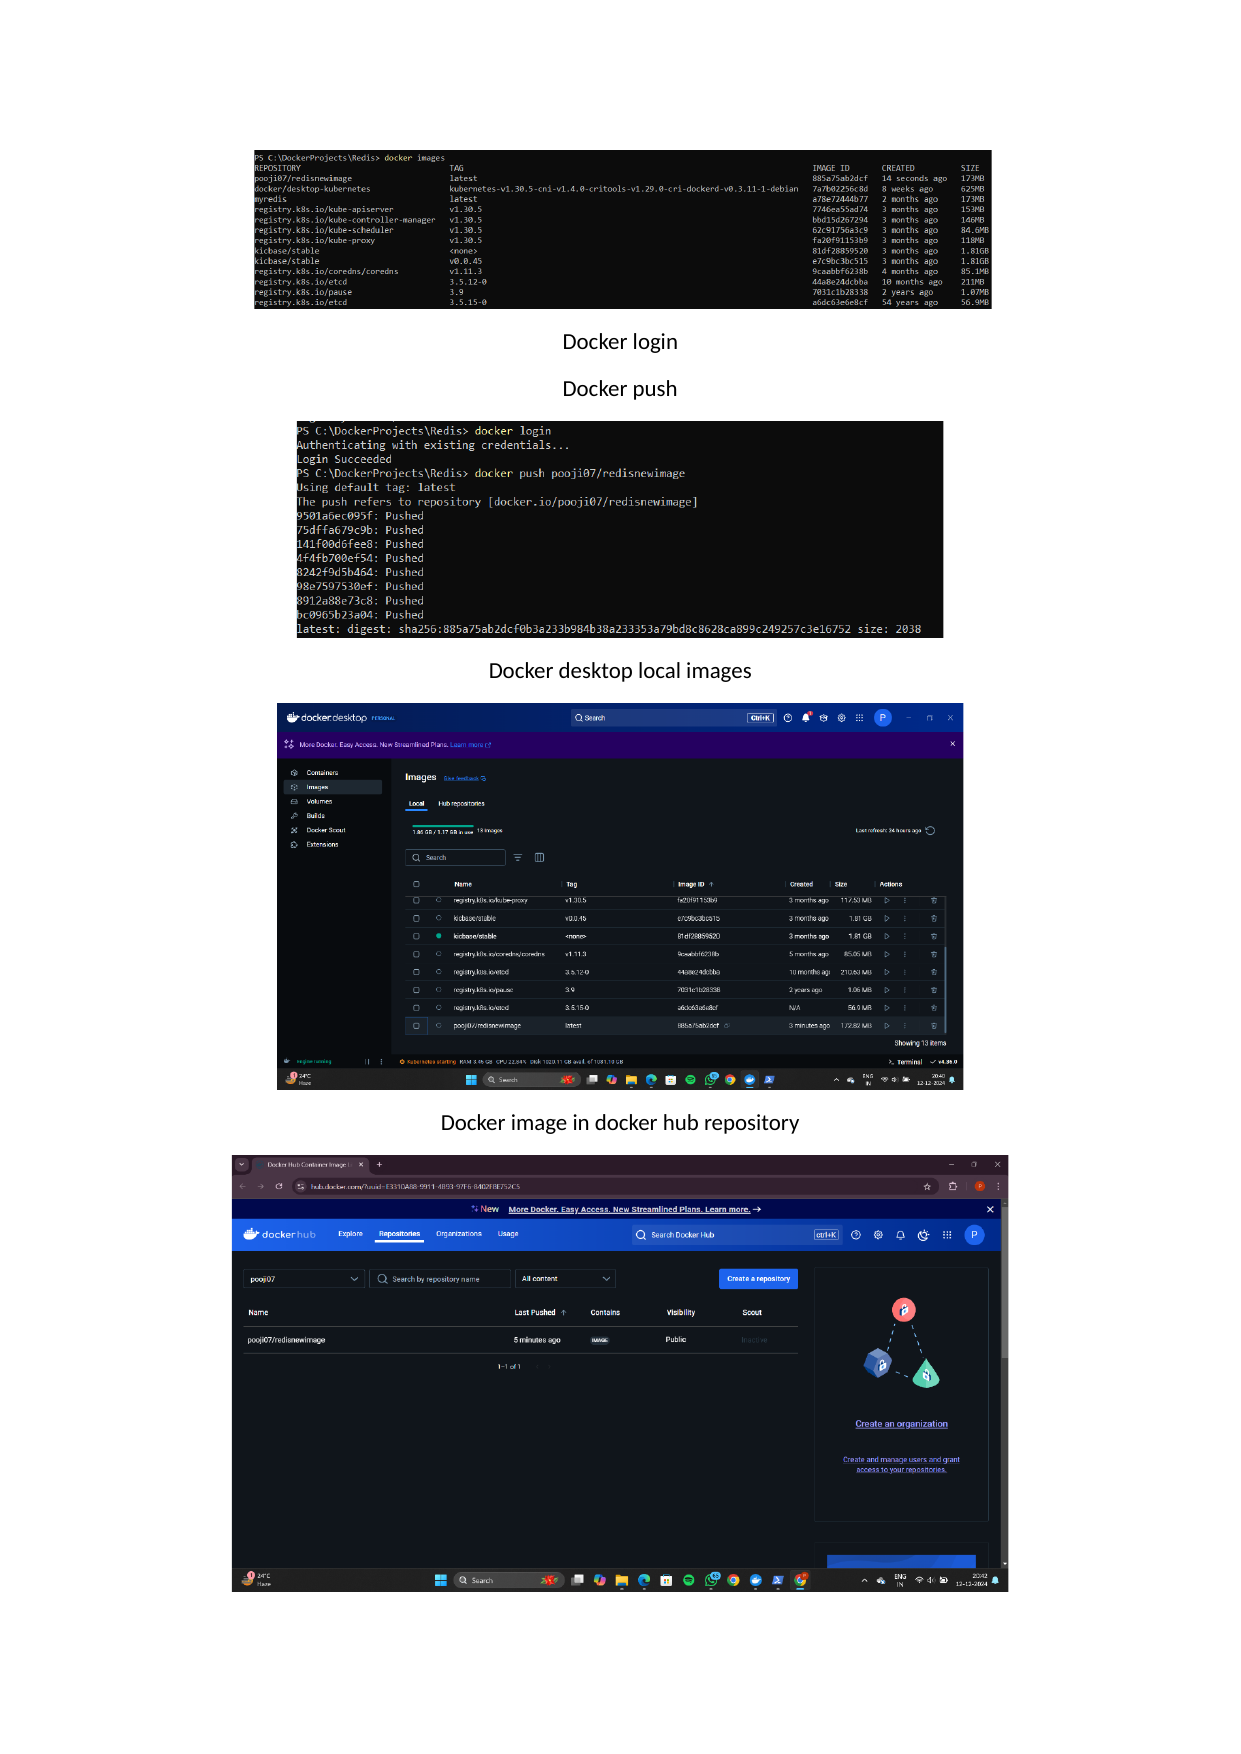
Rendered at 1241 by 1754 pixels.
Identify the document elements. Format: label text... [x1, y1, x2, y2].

text Docker push [150, 374, 1090, 402]
picture [277, 703, 964, 1090]
picture [254, 150, 992, 309]
picture [296, 421, 944, 638]
text Docker login [150, 327, 1090, 355]
text Docker image in docker hub repository [150, 1108, 1090, 1136]
text Docker desktop local images [150, 656, 1090, 684]
picture [231, 1155, 1009, 1592]
